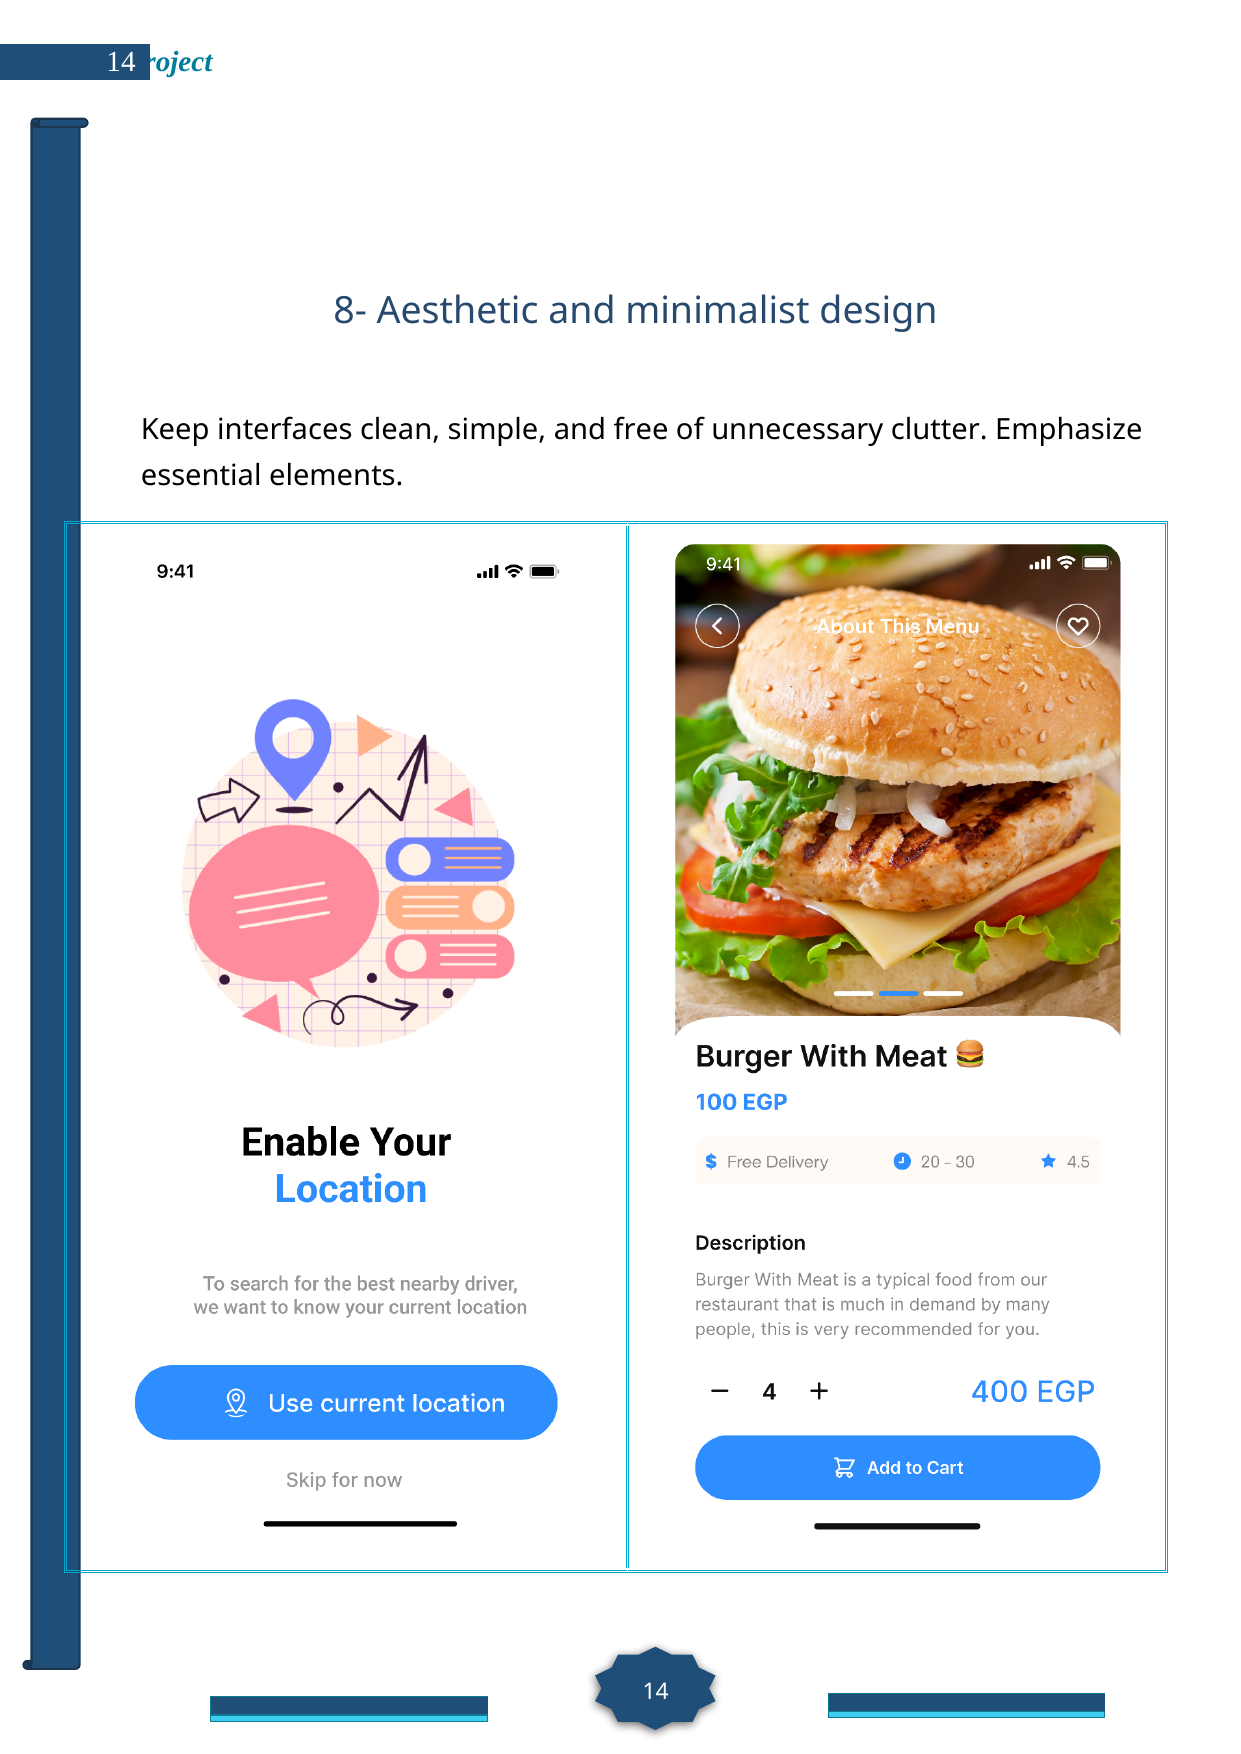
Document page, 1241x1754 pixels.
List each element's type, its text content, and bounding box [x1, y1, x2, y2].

subtitle 8- Aesthetic and minimalist design [66, 283, 1205, 334]
table_header [628, 524, 1165, 1570]
text Keep interfaces clean, simple, and free of unnecessary clutter. Emphasize essential elements. [141, 408, 1205, 494]
picture [666, 534, 1130, 1539]
picture [117, 543, 577, 1539]
table_header [67, 522, 628, 1570]
